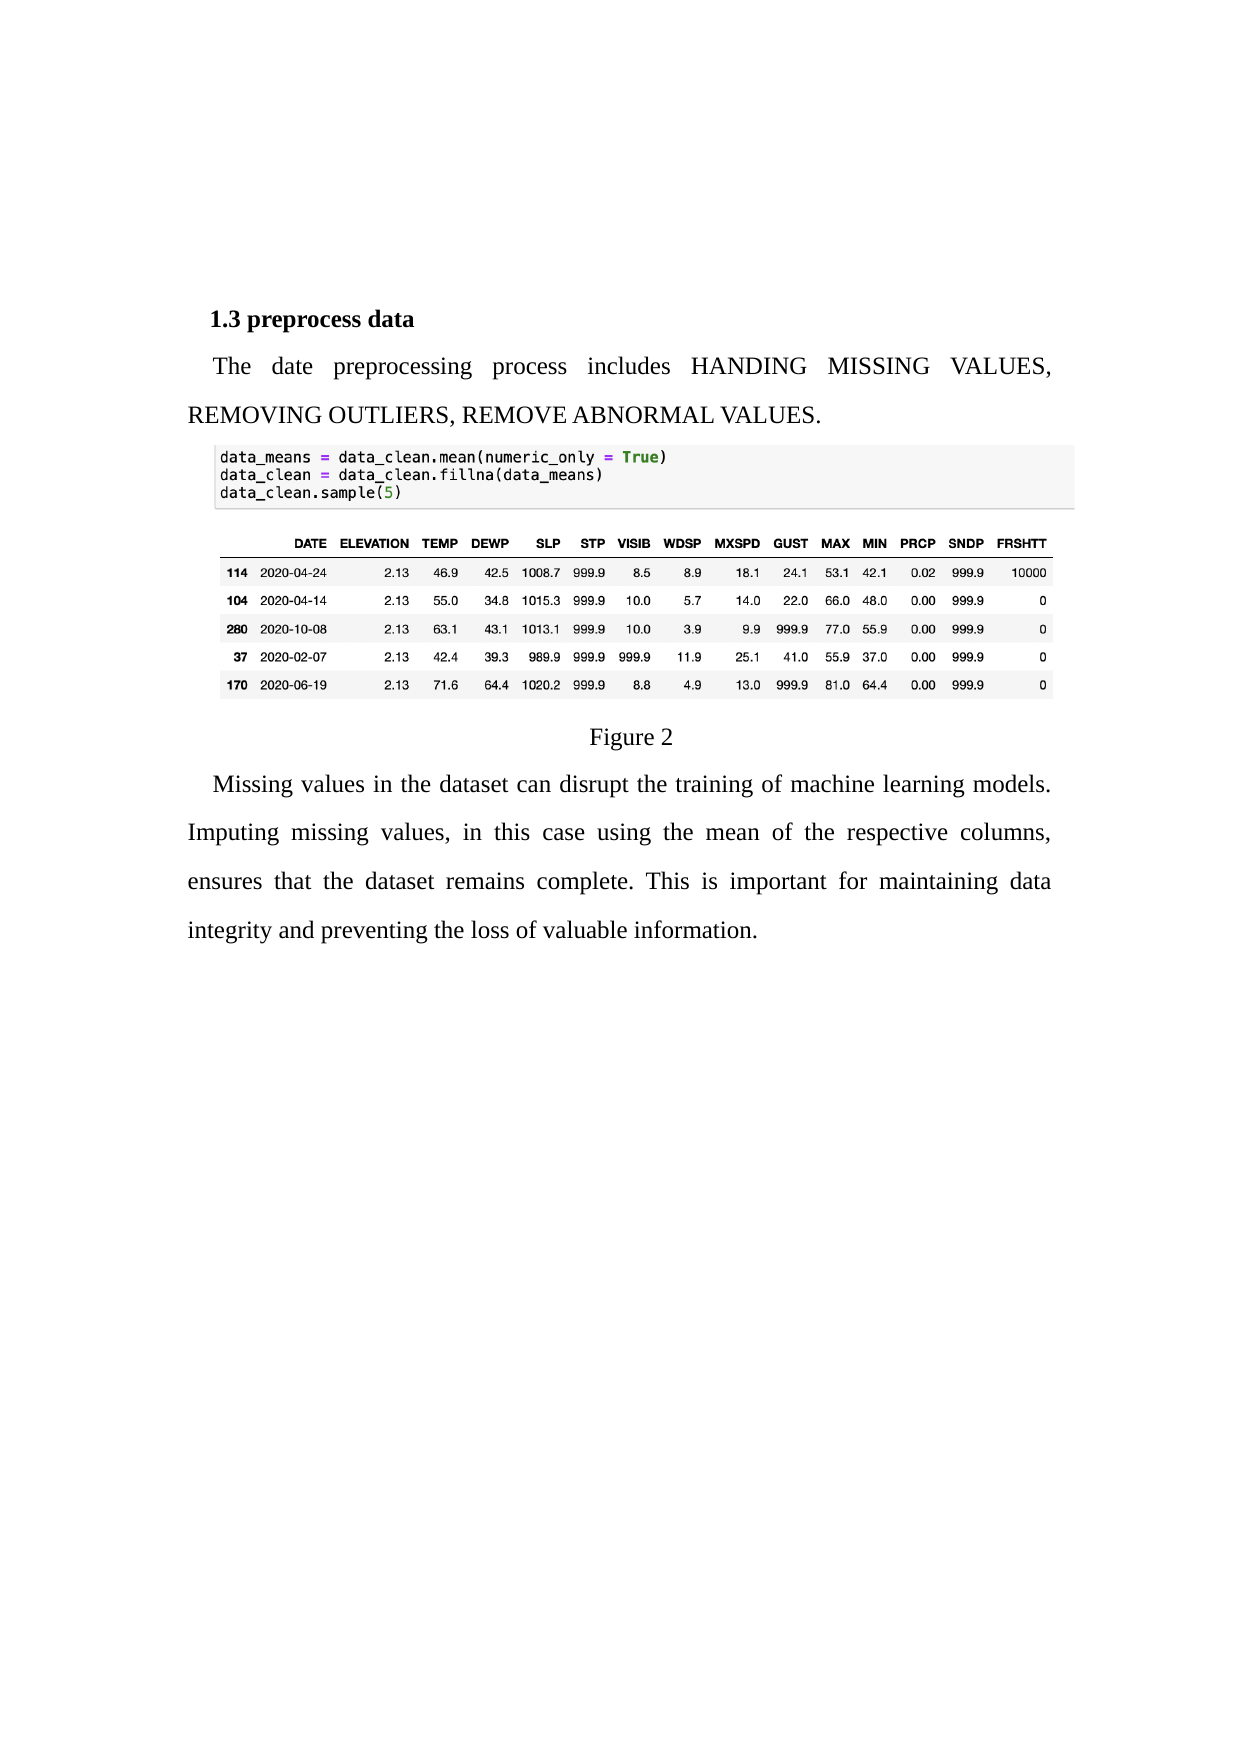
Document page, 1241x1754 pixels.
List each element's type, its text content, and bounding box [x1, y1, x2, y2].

text 1.3 preprocess data [209, 303, 1053, 335]
picture [209, 445, 1075, 705]
text The date preprocessing process includes HANDING MISSING VALUES, REMOVING OUTLIERS, REMOVE ABNORMAL VALUES. [187, 349, 1053, 431]
text Figure 2 [209, 720, 1053, 752]
text Missing values in the dataset can disrupt the training of machine learning models. Imputing missing values, in this case using the mean of the respective columns, ensures that the dataset remains complete. This is important for maintaining data integrity and preventing the loss of valuable information. [187, 767, 1053, 946]
